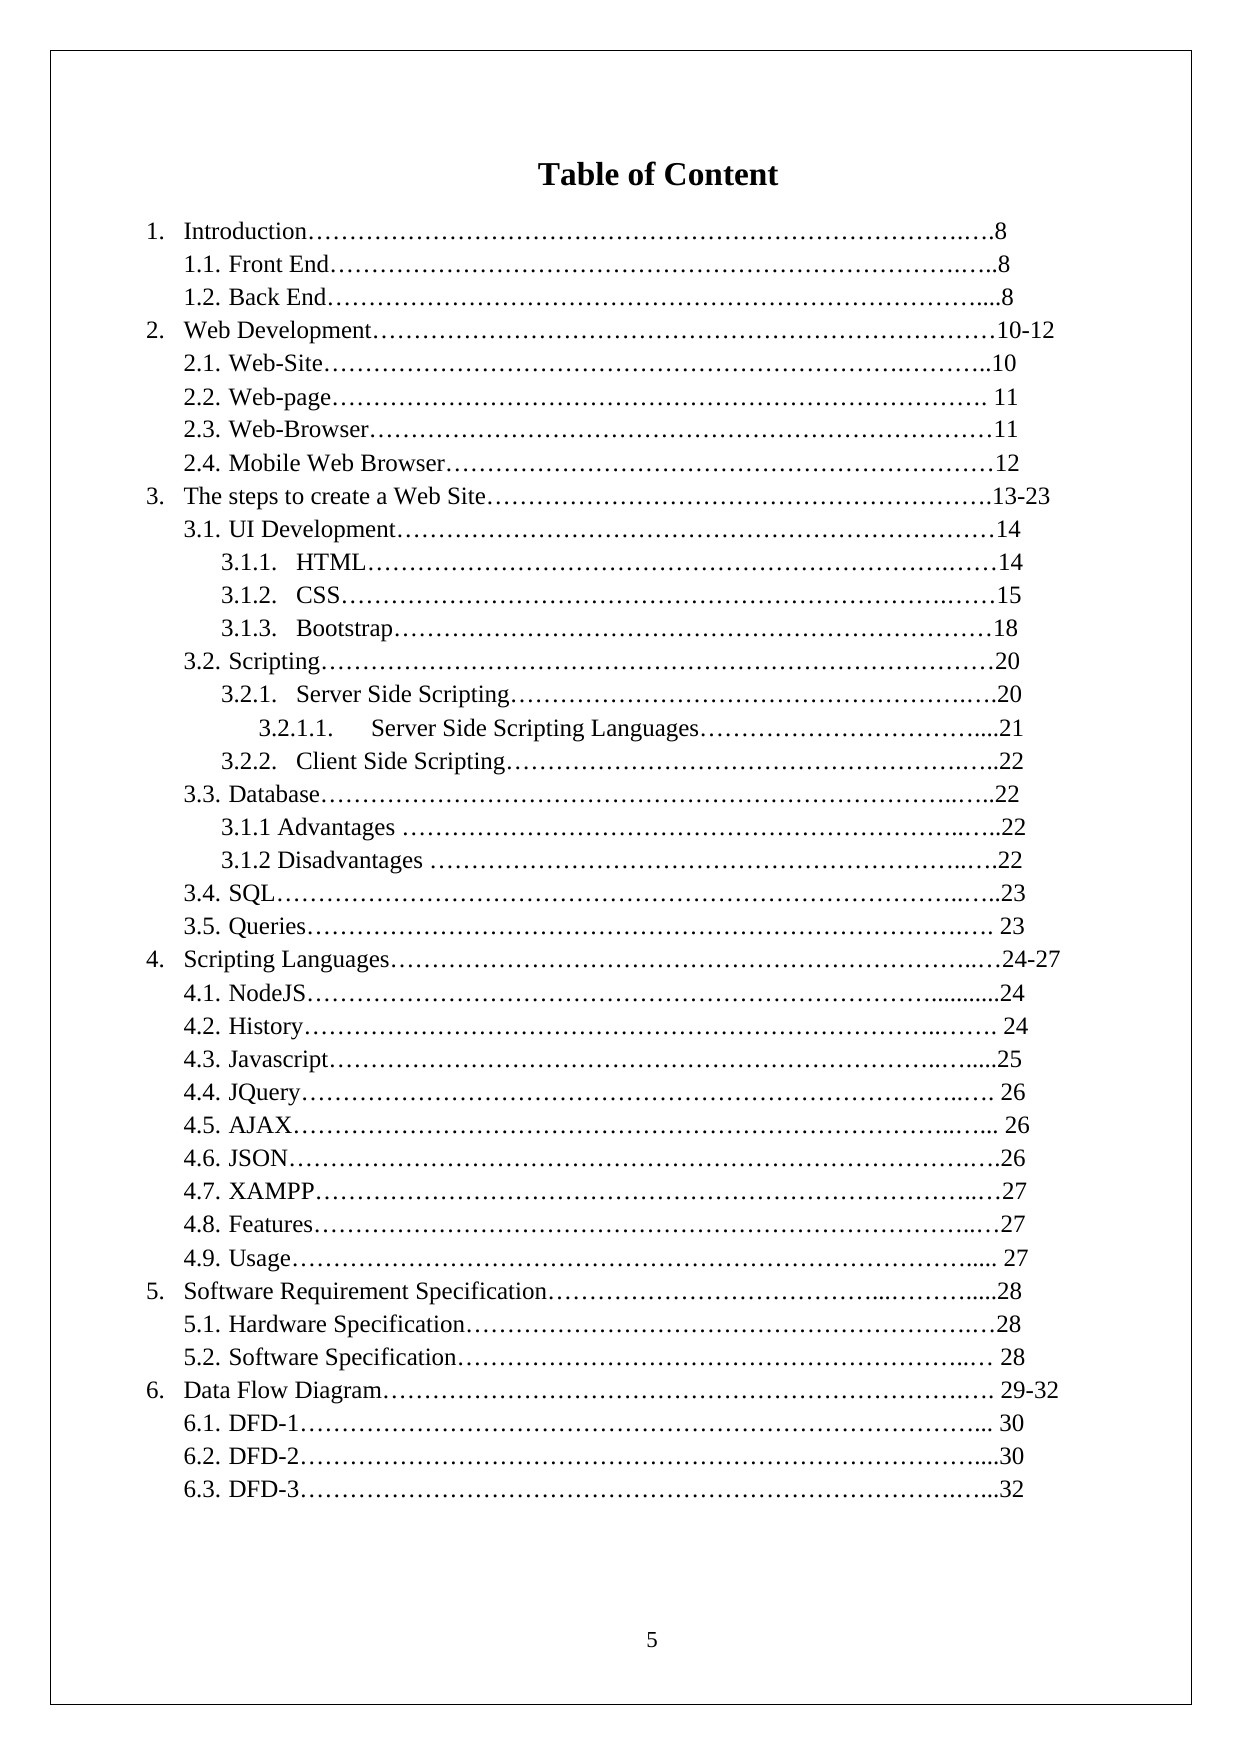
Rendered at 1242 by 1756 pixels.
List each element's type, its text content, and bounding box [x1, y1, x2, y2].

subtitle DFD-3…………………………………………………………………….…...32 [183, 1474, 1061, 1503]
subtitle 3.1.2 Disadvantages ………………………………………………………..….22 [221, 845, 1158, 874]
subtitle HTML…………………………………………………………….……14 [221, 547, 1158, 576]
subtitle SQL………………………………………………………………………..…..23 [183, 878, 1158, 907]
subtitle Data Flow Diagram…………………………………………………………….…. 29-32 [146, 1375, 1061, 1404]
subtitle Queries…………………………………………………………………….…. 23 [183, 911, 1158, 940]
subtitle Bootstrap………………………………………………………………18 [221, 613, 1158, 642]
subtitle DFD-1………………………………………………………………………... 30 [183, 1408, 1061, 1437]
list Web Development…………………………………………………………………10-12 [146, 316, 1158, 344]
subtitle Scripting………………………………………………………………………20 [183, 646, 1158, 675]
subtitle 3.1.1 Advantages …………………………………………………………..…..22 [221, 812, 1158, 841]
subtitle History…………………………………………………………………..……. 24 [183, 1011, 1047, 1039]
subtitle Scripting Languages……………………………………………………………..…24-27 [146, 944, 1076, 973]
subtitle Server Side Scripting……………………………………………….….20 [221, 679, 1158, 708]
subtitle Database…………………………………………………………………..…..22 [183, 779, 1158, 808]
subtitle The steps to create a Web Site…………………………………………………….13-23 [146, 481, 1158, 509]
subtitle Software Requirement Specification…………………………………...……….....28 [146, 1276, 1061, 1304]
subtitle CSS……………………………………………………………….……15 [221, 580, 1158, 609]
list Web-Browser…………………………………………………………………11 [183, 414, 1158, 443]
subtitle XAMPP……………………………………………………………………..…27 [183, 1176, 1061, 1205]
list Mobile Web Browser…………………………………………………………12 [183, 448, 1158, 476]
subtitle Javascript………………………………………………………………..….....25 [183, 1044, 1061, 1073]
subtitle Usage………………………………………………………………………..... 27 [183, 1243, 1061, 1271]
list Web-Site…………………………………………………………….………..10 [183, 348, 1158, 377]
subtitle Features……………………………………………………………………..…27 [183, 1209, 1061, 1238]
subtitle JSON……………………………………………………………………….….26 [183, 1143, 1061, 1172]
subtitle NodeJS…………………………………………………………………...........24 [183, 978, 1047, 1006]
subtitle Client Side Scripting……………………………………………….…..22 [221, 746, 1158, 774]
subtitle Hardware Specification…………………………………………………….…28 [183, 1309, 1061, 1338]
list Introduction…………………………………………………………………….….8 [146, 216, 1158, 245]
text Table of Content [336, 154, 980, 192]
subtitle AJAX……………………………………………………………………..…... 26 [183, 1110, 1061, 1139]
list Web-page……………………………………………………………………. 11 [183, 382, 1158, 410]
subtitle DFD-2………………………………………………………………………....30 [183, 1441, 1061, 1470]
list Back End……………………………………………………………………....8 [183, 282, 1158, 311]
subtitle UI Development………………………………………………………………14 [183, 514, 1158, 543]
subtitle Software Specification……………………………………………………..… 28 [183, 1342, 1061, 1371]
subtitle JQuery……………………………………………………………………..…. 26 [183, 1077, 1061, 1106]
subtitle Server Side Scripting Languages……………………………....21 [258, 713, 1158, 741]
list Front End………………………………………………………………….…..8 [183, 249, 1158, 278]
